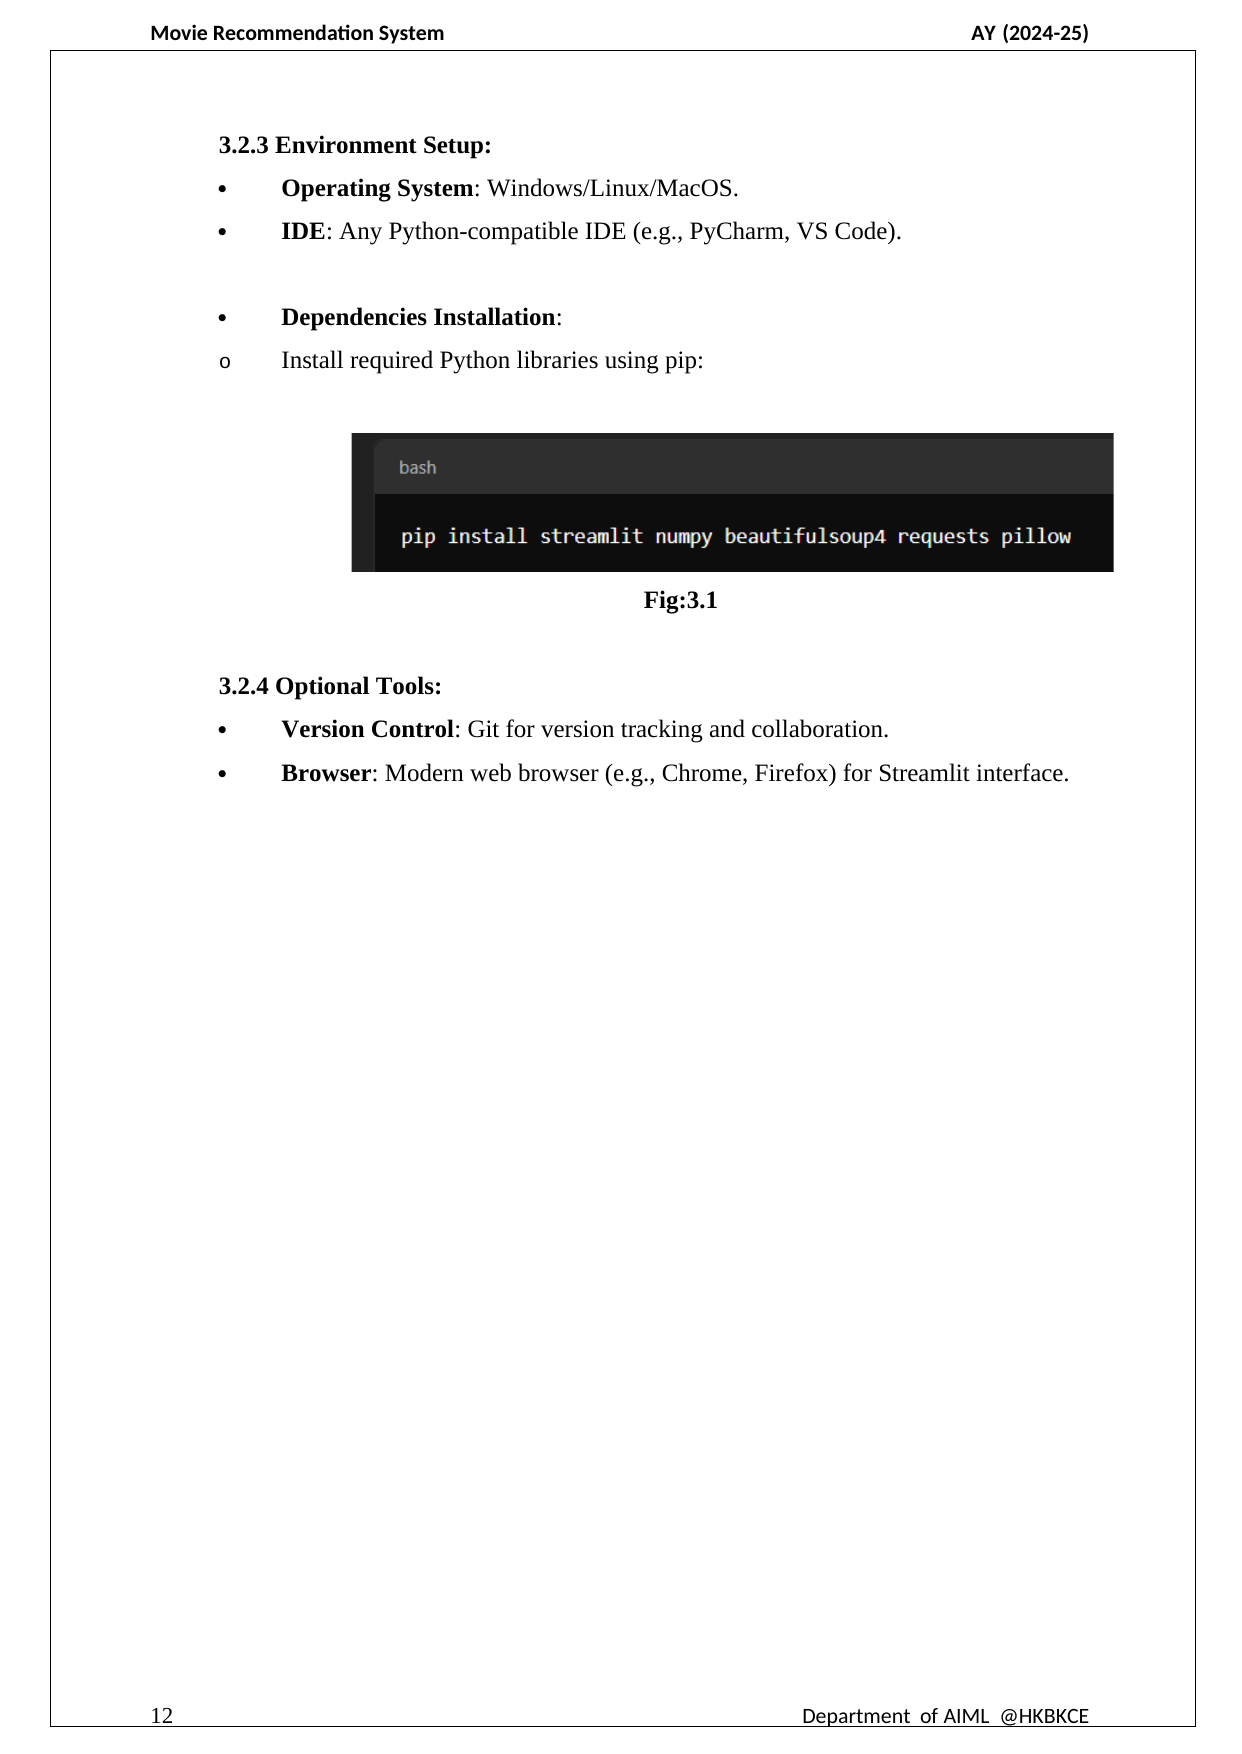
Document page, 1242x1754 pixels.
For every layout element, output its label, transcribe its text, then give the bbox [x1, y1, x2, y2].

list Dependencies Installation: [56, 302, 1183, 331]
list Install required Python libraries using pip: [56, 346, 1183, 375]
text 3.2.3 Environment Setup: [56, 130, 1183, 159]
text 3.2.4 Optional Tools: [56, 671, 1183, 700]
list Version Control: Git for version tracking and collaboration. [56, 714, 1183, 743]
list Operating System: Windows/Linux/MacOS. [56, 173, 1183, 202]
picture [351, 433, 1114, 572]
list Browser: Modern web browser (e.g., Chrome, Firefox) for Streamlit interface. [56, 758, 1183, 786]
text Fig:3.1 [56, 585, 1183, 614]
list IDE: Any Python-compatible IDE (e.g., PyCharm, VS Code). [56, 216, 1183, 245]
